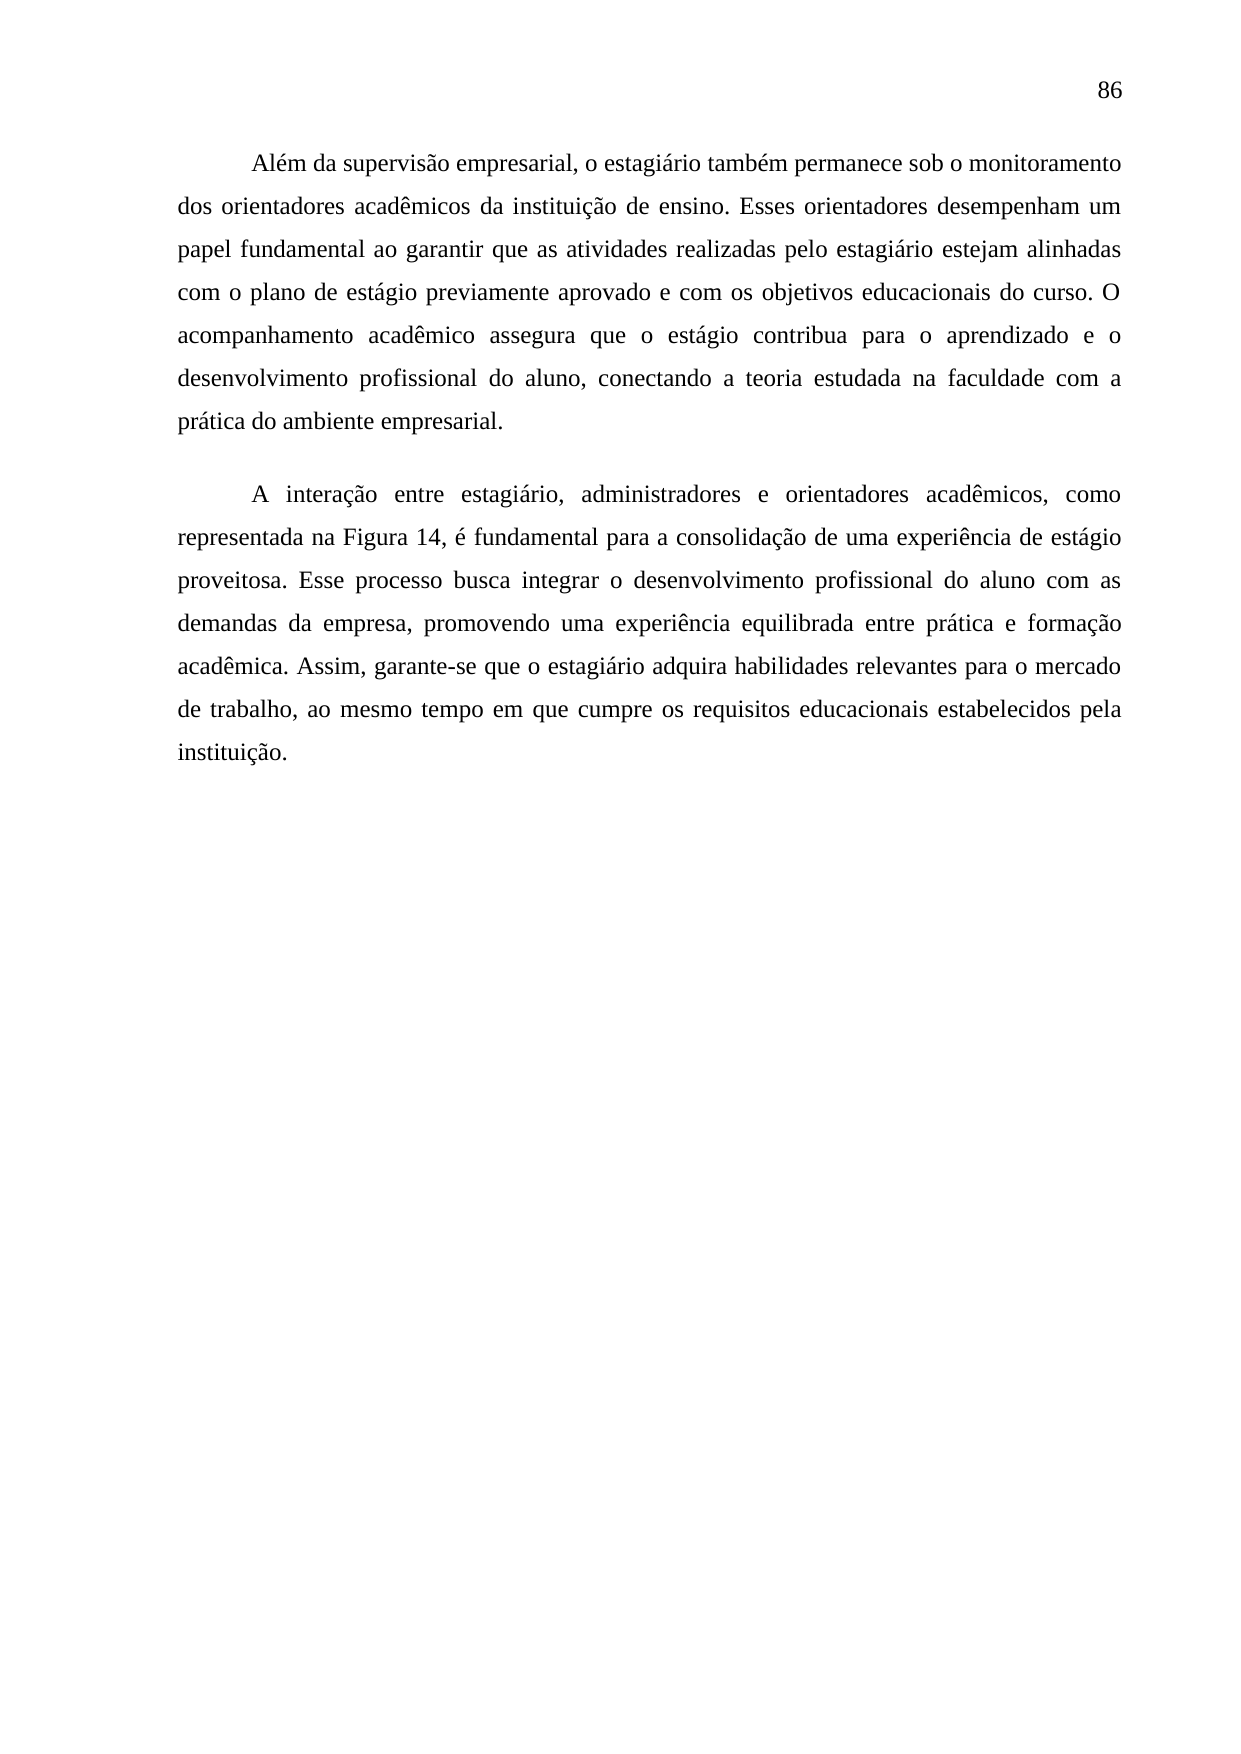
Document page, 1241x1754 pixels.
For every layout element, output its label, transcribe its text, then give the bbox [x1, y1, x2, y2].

text A interação entre estagiário, administradores e orientadores acadêmicos, como representada na Figura 14, é fundamental para a consolidação de uma experiência de estágio proveitosa. Esse processo busca integrar o desenvolvimento profissional do aluno com as demandas da empresa, promovendo uma experiência equilibrada entre prática e formação acadêmica. Assim, garante-se que o estagiário adquira habilidades relevantes para o mercado de trabalho, ao mesmo tempo em que cumpre os requisitos educacionais estabelecidos pela instituição. [177, 479, 1122, 766]
text Além da supervisão empresarial, o estagiário também permanece sob o monitoramento dos orientadores acadêmicos da instituição de ensino. Esses orientadores desempenham um papel fundamental ao garantir que as atividades realizadas pelo estagiário estejam alinhadas com o plano de estágio previamente aprovado e com os objetivos educacionais do curso. O acompanhamento acadêmico assegura que o estágio contribua para o aprendizado e o desenvolvimento profissional do aluno, conectando a teoria estudada na faculdade com a prática do ambiente empresarial. [177, 148, 1122, 435]
